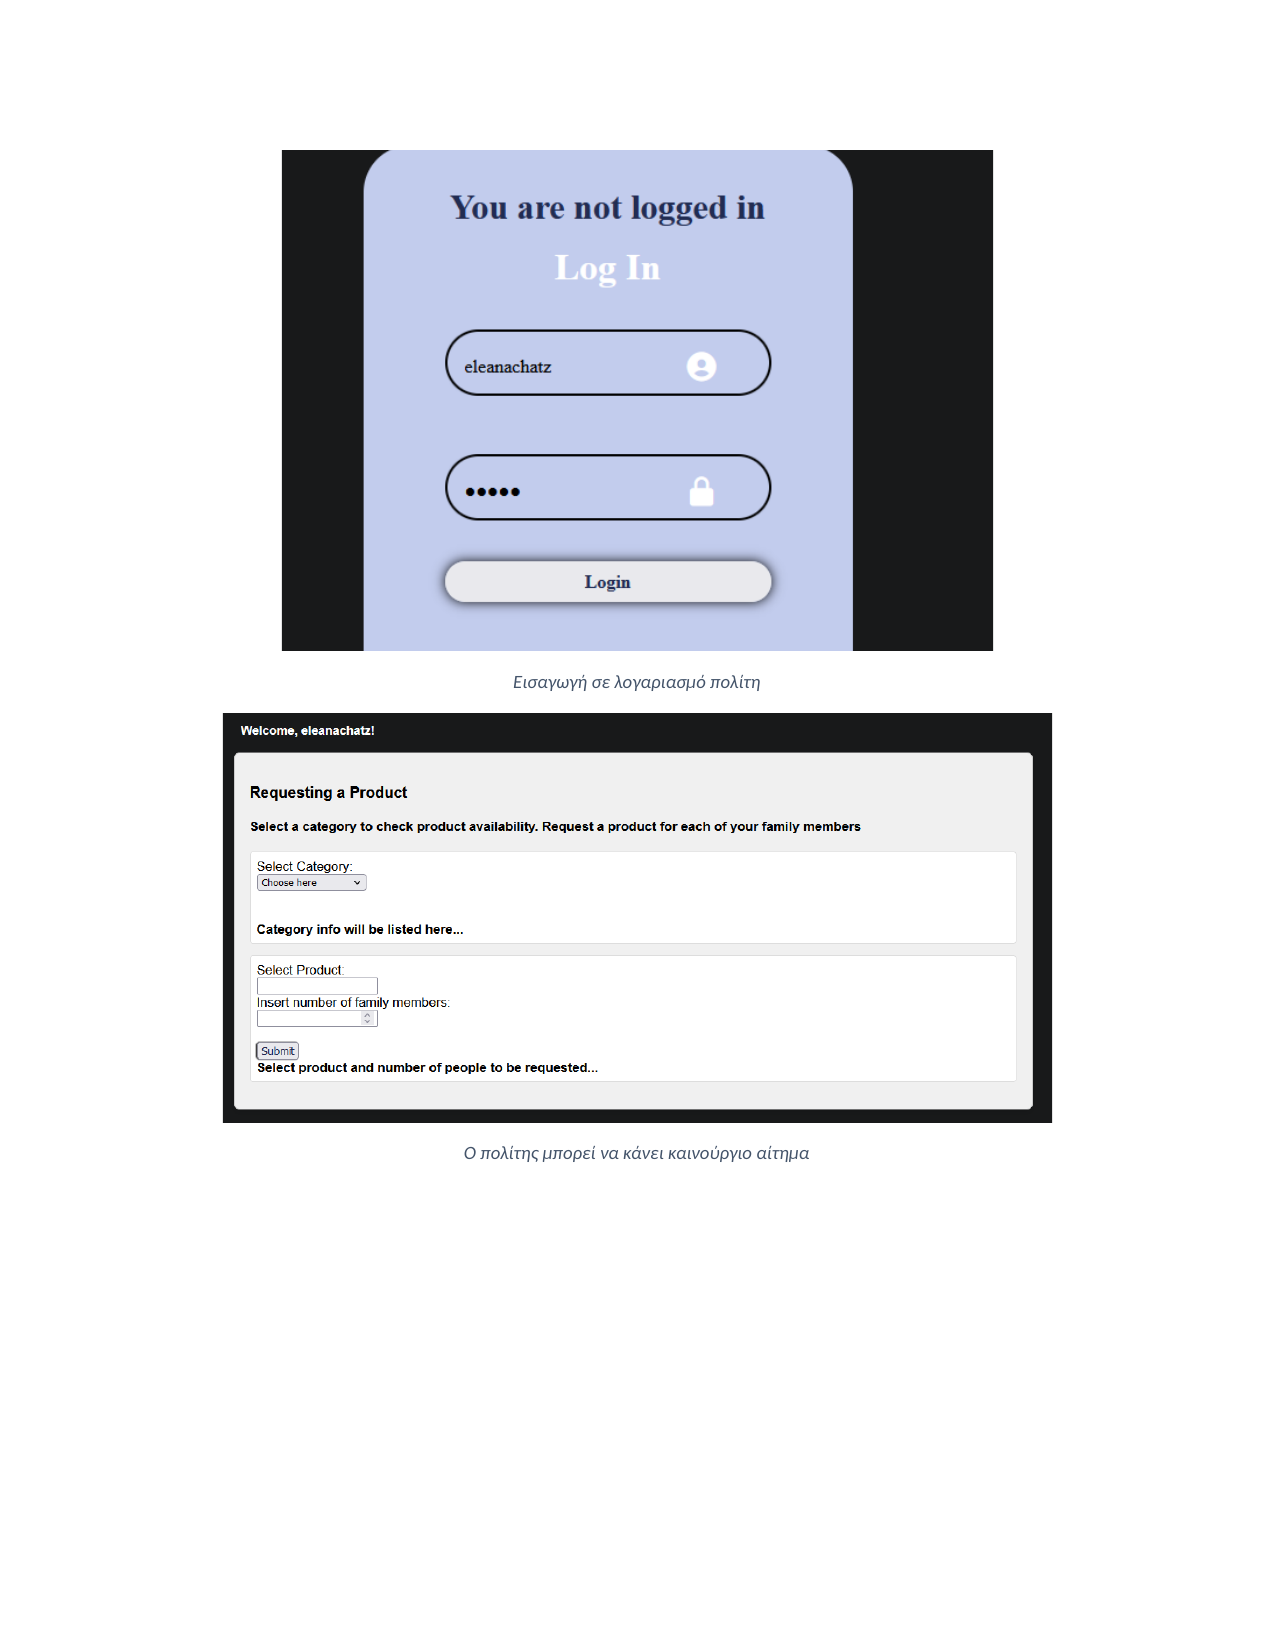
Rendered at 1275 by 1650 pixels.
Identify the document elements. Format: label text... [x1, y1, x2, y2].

picture [222, 713, 1053, 1123]
text O πολίτης μπορεί να κάνει καινούργιο αίτημα [150, 1142, 1125, 1164]
text Εισαγωγή σε λογαριασμό πολίτη [150, 670, 1125, 693]
picture [281, 150, 994, 651]
